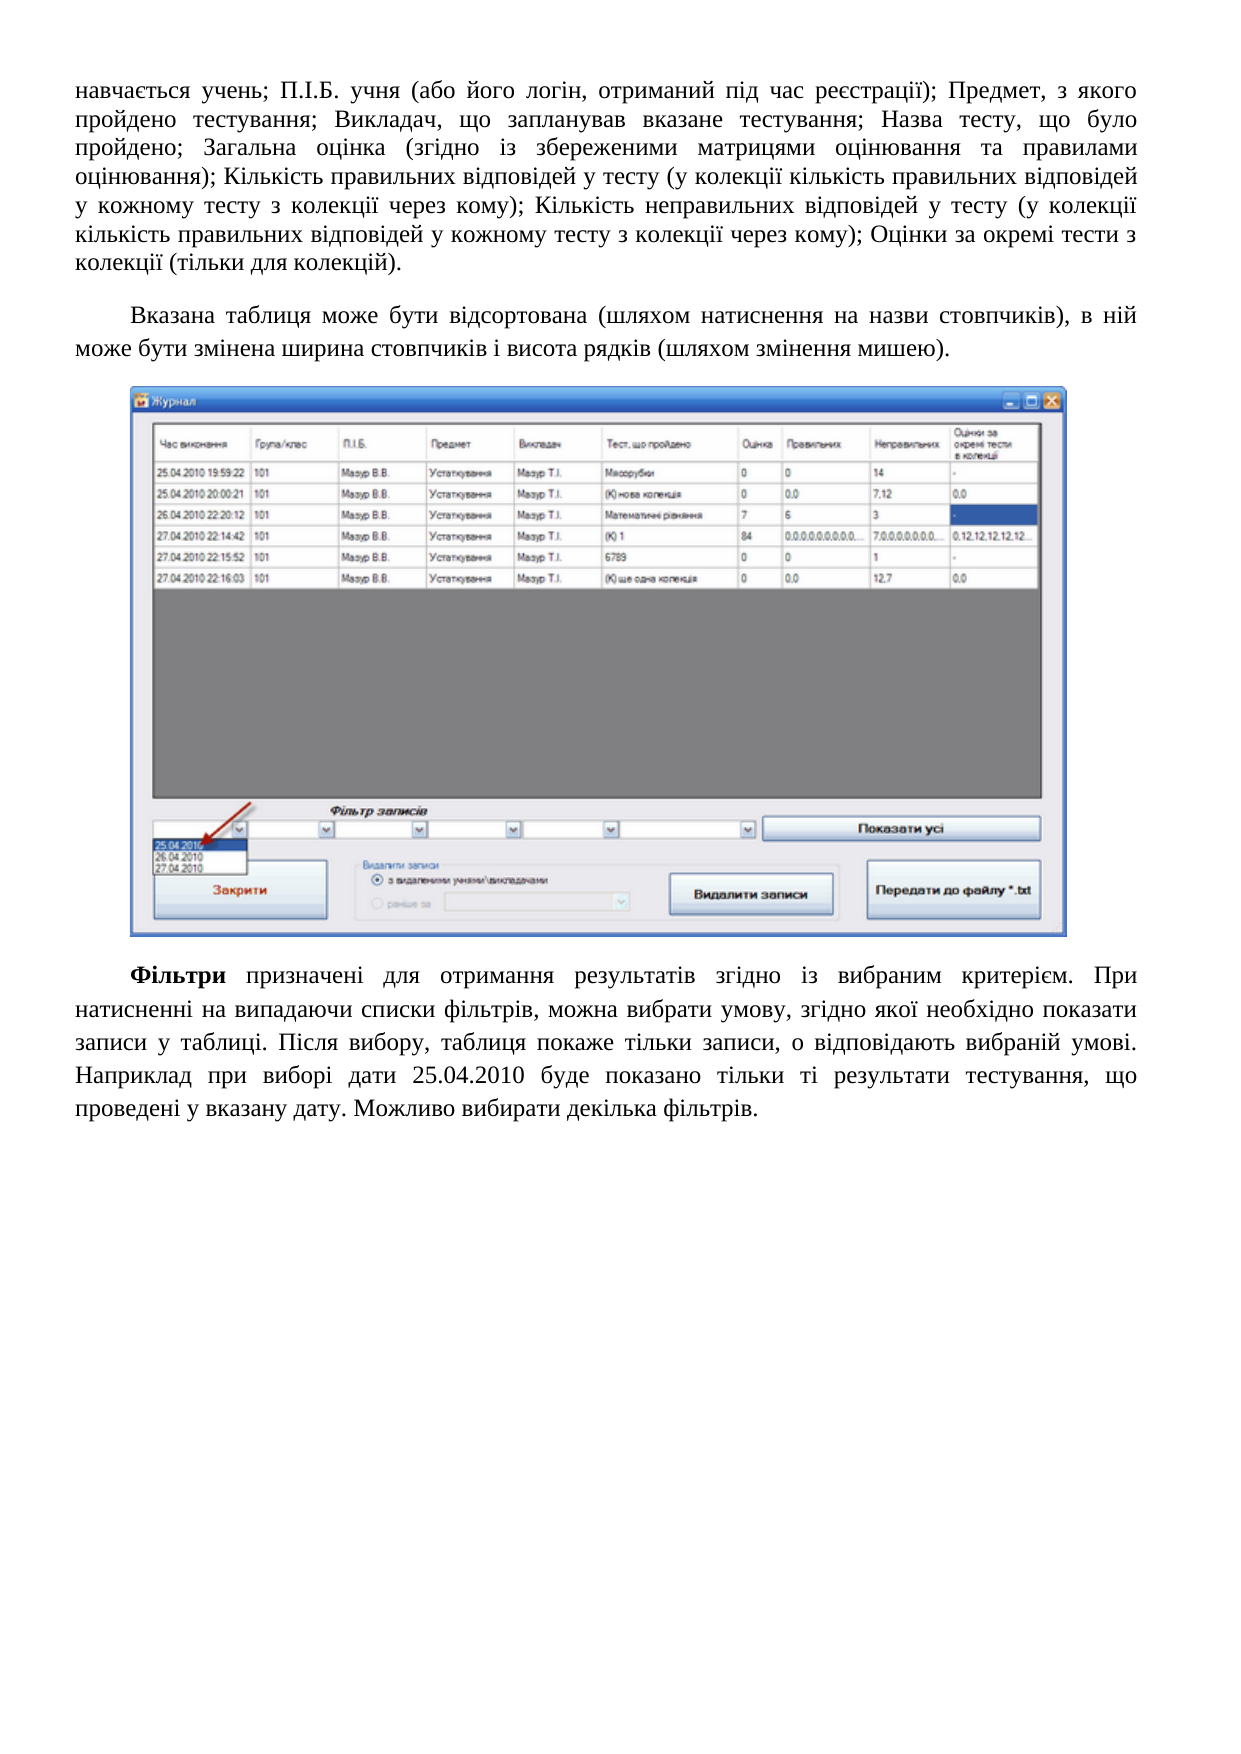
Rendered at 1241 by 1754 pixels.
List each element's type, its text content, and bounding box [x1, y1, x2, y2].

picture [129, 386, 1067, 937]
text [75, 75, 1139, 276]
text Фільтри призначені для отримання результатів згідно із вибраним критерієм. При натисненні на випадаючи списки фільтрів, можна вибрати умову, згідно якої необхідно показати записи у таблиці. Після вибору, таблиця покаже тільки записи, о відповідають вибраній умові. Наприклад при виборі дати 25.04.2010 буде показано тільки ті результати тестування, що проведені у вказану дату. Можливо вибирати декілька фільтрів. [75, 961, 1139, 1121]
text Вказана таблиця може бути відсортована (шляхом натиснення на назви стовпчиків), в ній може бути змінена ширина стовпчиків і висота рядків (шляхом змінення мишею). [75, 300, 1139, 362]
